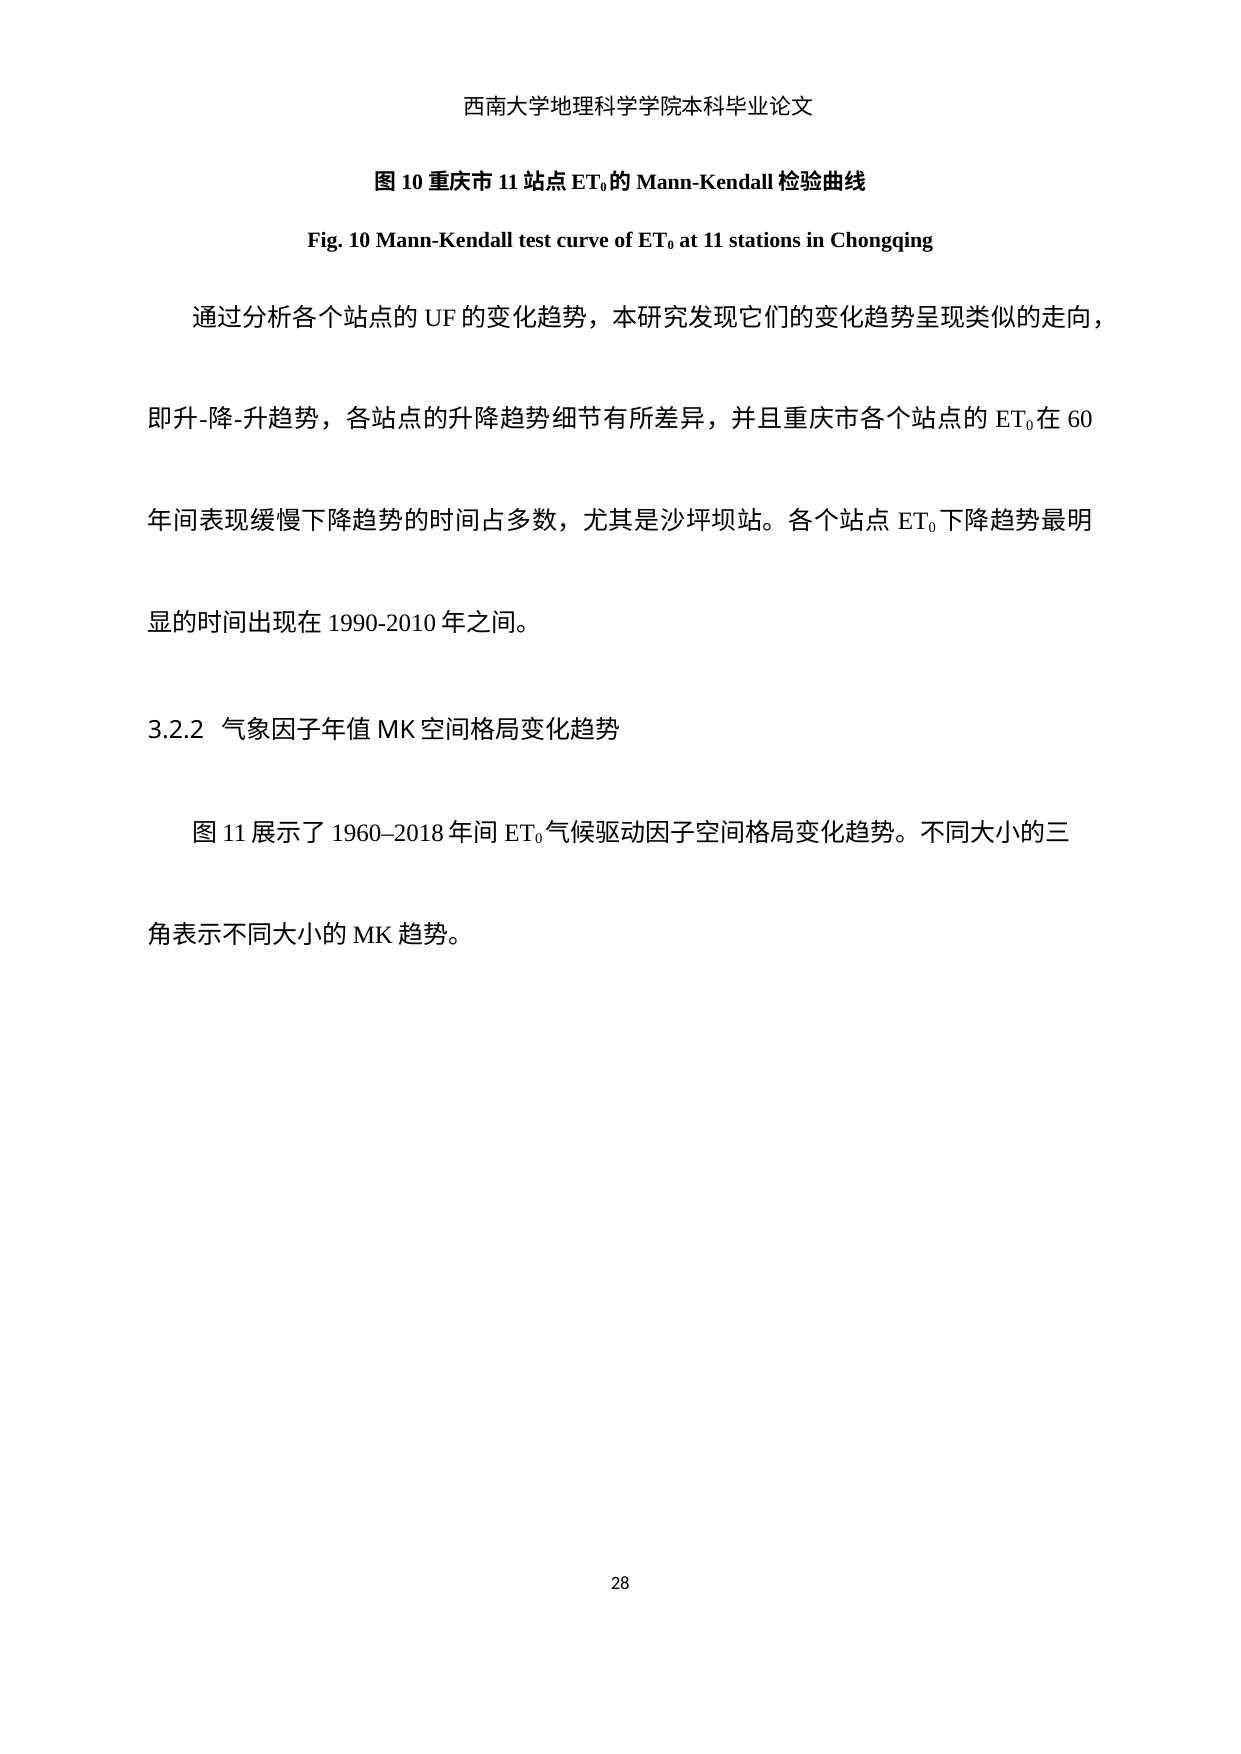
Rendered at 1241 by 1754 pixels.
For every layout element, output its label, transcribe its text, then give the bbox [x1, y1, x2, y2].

text 通过分析各个站点的UF的变化趋势，本研究发现它们的变化趋势呈现类似的走向，即升-降-升趋势，各站点的升降趋势细节有所差异，并且重庆市各个站点的ET0在60年间表现缓慢下降趋势的时间占多数，尤其是沙坪坝站。各个站点ET0下降趋势最明显的时间出现在1990-2010年之间。 [148, 281, 1092, 655]
text 图 10 重庆市11站点ET0的 Mann-Kendall 检验曲线 [148, 163, 1092, 197]
list 气象因子年值MK空间格局变化趋势 [148, 694, 1092, 762]
text Fig. 10 Mann-Kendall test curve of ET0 at 11 stations in Chongqing [148, 223, 1092, 257]
text 图11展示了1960–2018年间 ET0气候驱动因子空间格局变化趋势。不同大小的三角表示不同大小的MK趋势。 [148, 797, 1092, 967]
